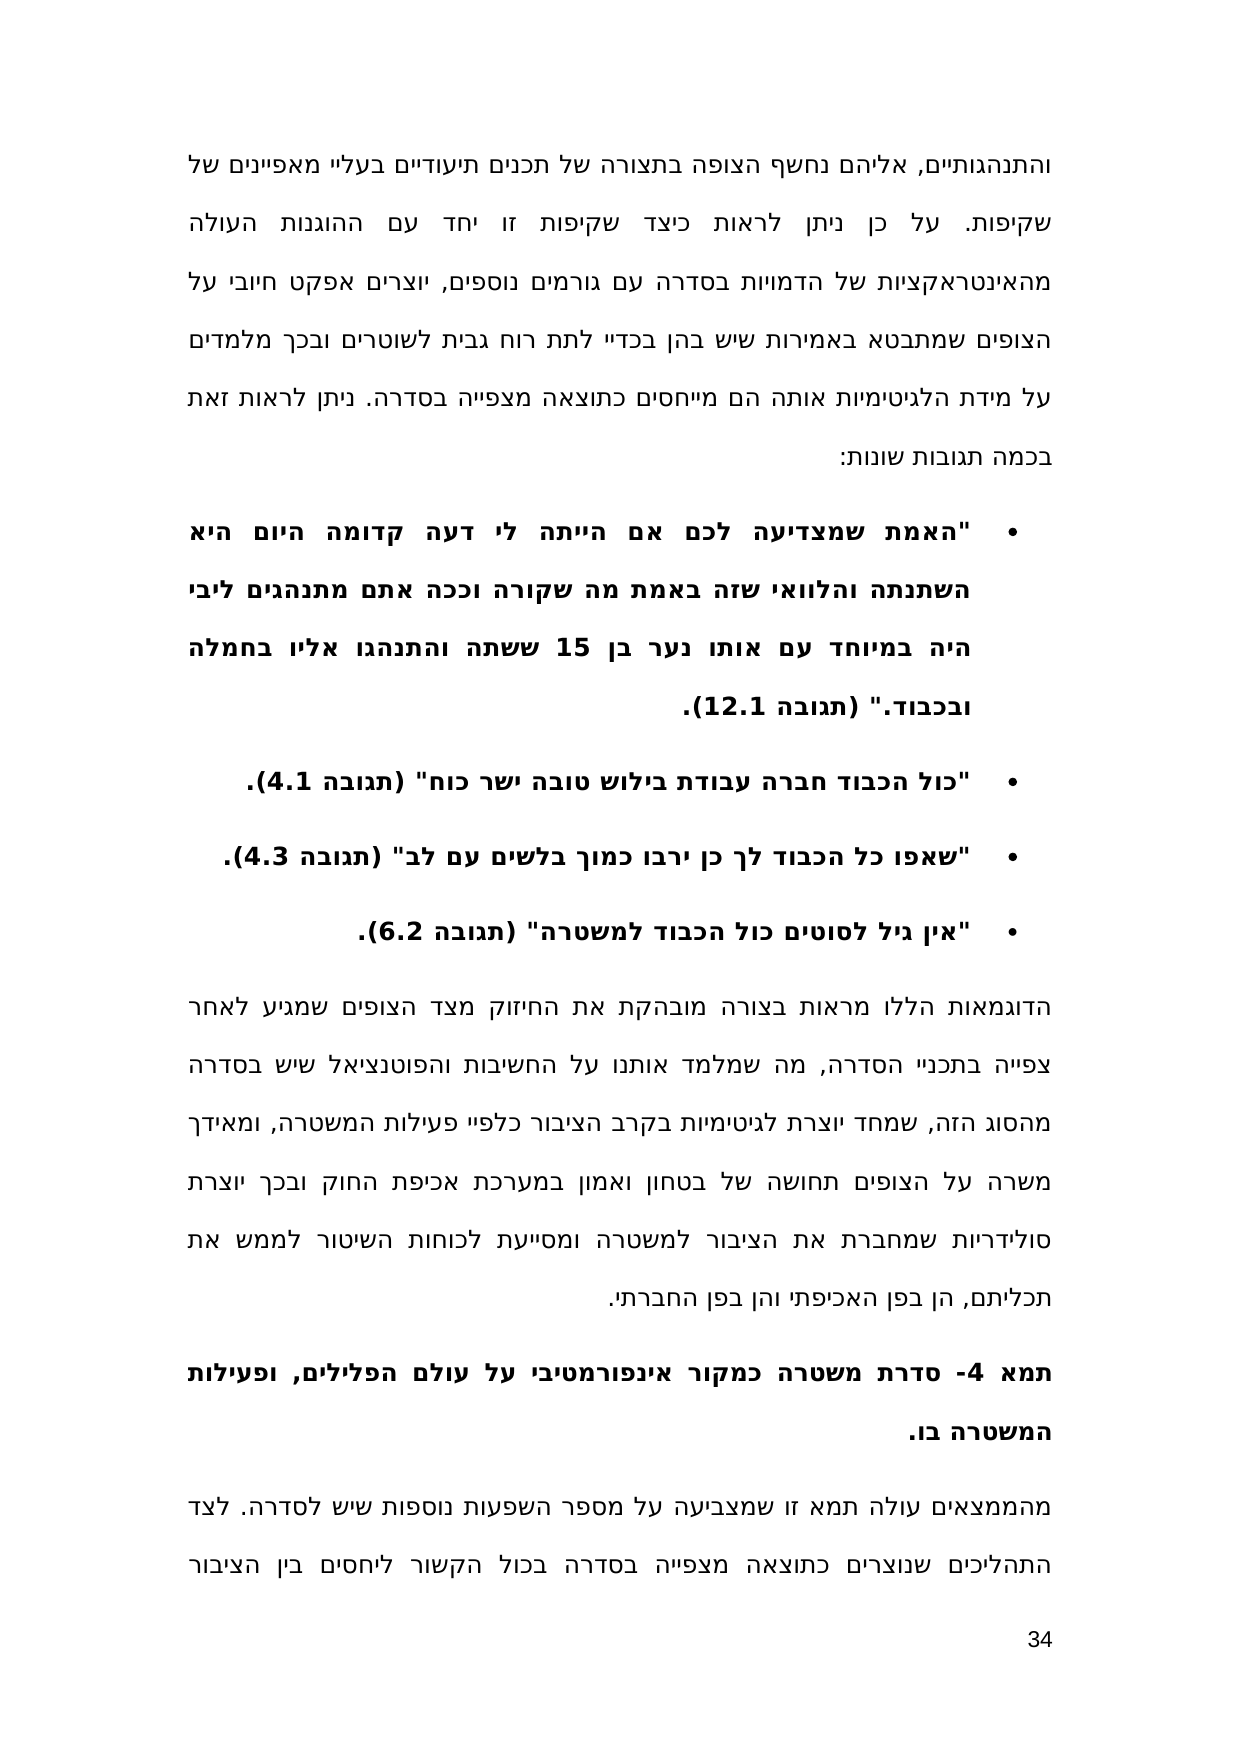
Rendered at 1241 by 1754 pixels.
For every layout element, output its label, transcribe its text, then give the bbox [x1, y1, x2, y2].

list "האמת שמצדיעה לכם אם הייתה לי דעה קדומה היום היא השתנתה והלוואי שזה באמת מה שקורה וככה אתם מתנהגים ליבי היה במיוחד עם אותו נער בן 15 ששתה והתנהגו אליו בחמלה ובכבוד." (תגובה 12.1). [187, 517, 1009, 721]
text תמא 4- סדרת משטרה כמקור אינפורמטיבי על עולם הפלילים, ופעילות המשטרה בו. [187, 1358, 1053, 1446]
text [187, 150, 1053, 471]
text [187, 1492, 1053, 1579]
list "שאפו כל הכבוד לך כן ירבו כמוך בלשים עם לב" (תגובה 4.3). [187, 842, 1009, 871]
text הדוגמאות הללו מראות בצורה מובהקת את החיזוק מצד הצופים שמגיע לאחר צפייה בתכניי הסדרה, מה שמלמד אותנו על החשיבות והפוטנציאל שיש בסדרה מהסוג הזה, שמחד יוצרת לגיטימיות בקרב הציבור כלפיי פעילות המשטרה, ומאידך משרה על הצופים תחושה של בטחון ואמון במערכת אכיפת החוק ובכך יוצרת סולידריות שמחברת את הציבור למשטרה ומסייעת לכוחות השיטור לממש את תכליתם, הן בפן האכיפתי והן בפן החברתי. [187, 992, 1053, 1312]
list "כול הכבוד חברה עבודת בילוש טובה ישר כוח" (תגובה 4.1). [187, 767, 1009, 796]
list "אין גיל לסוטים כול הכבוד למשטרה" (תגובה 6.2). [187, 917, 1009, 946]
